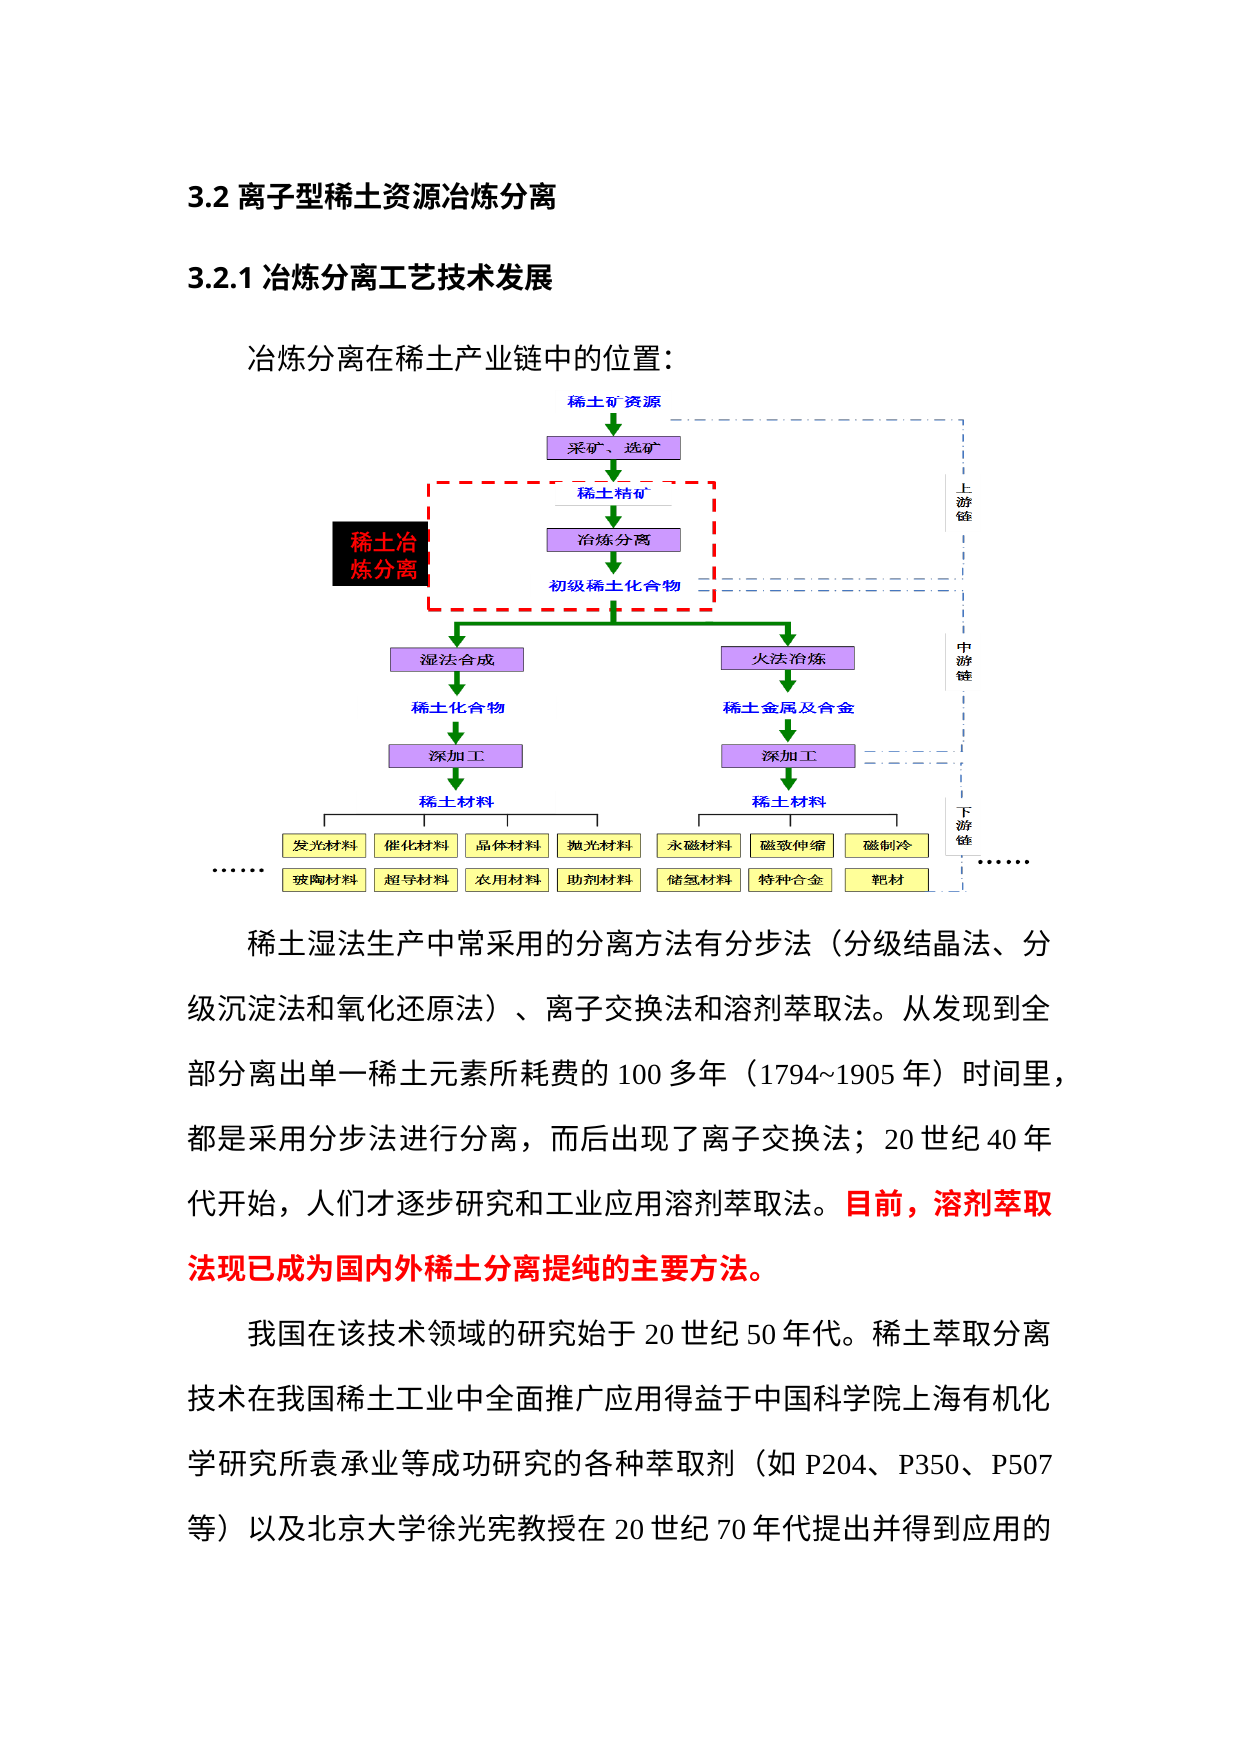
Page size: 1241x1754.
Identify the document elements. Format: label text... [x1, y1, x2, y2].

text 稀土湿法生产中常采用的分离方法有分步法（分级结晶法、分级沉淀法和氧化还原法）、离子交换法和溶剂萃取法。从发现到全部分离出单一稀土元素所耗费的100多年（1794~1905年）时间里，都是采用分步法进行分离，而后出现了离子交换法；20世纪40年代开始，人们才逐步研究和工业应用溶剂萃取法。目前，溶剂萃取法现已成为国内外稀土分离提纯的主要方法。 [187, 909, 1053, 1299]
text 3.2.1 冶炼分离工艺技术发展 [187, 243, 1053, 308]
text 冶炼分离在稀土产业链中的位置： [187, 324, 1053, 389]
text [187, 1299, 1053, 1559]
picture [194, 389, 1046, 899]
text 3.2 离子型稀土资源冶炼分离 [187, 162, 1053, 227]
